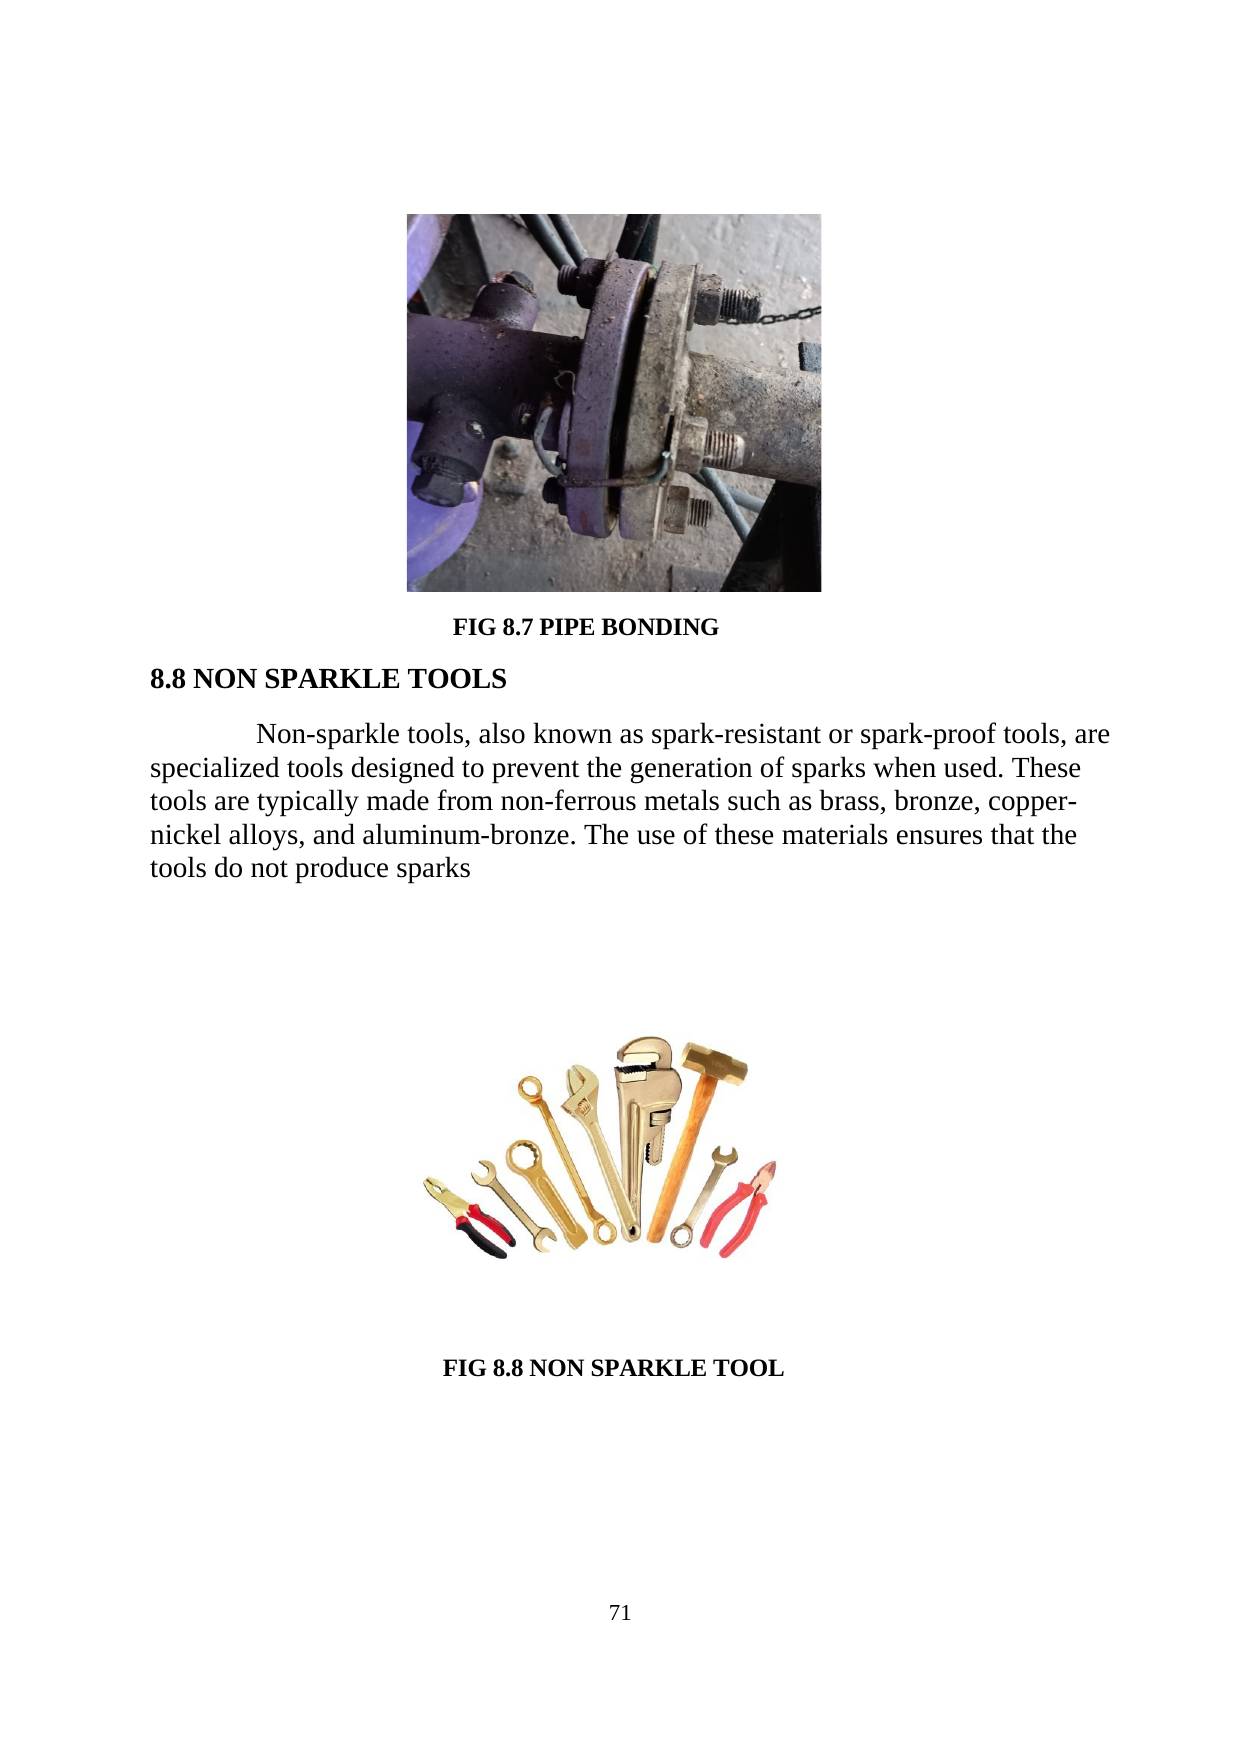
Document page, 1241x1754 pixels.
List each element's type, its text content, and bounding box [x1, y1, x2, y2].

subtitle FIG 8.7 PIPE BONDING [150, 612, 1128, 641]
subtitle FIG 8.8 NON SPARKLE TOOL [412, 1353, 1128, 1382]
subtitle Non-sparkle tools, also known as spark-resistant or spark-proof tools, are specialized tools designed to prevent the generation of sparks when used. These tools are typically made from non-ferrous metals such as brass, bronze, copper-nickel alloys, and aluminum-bronze. The use of these materials ensures that the tools do not produce sparks [150, 716, 1128, 884]
picture [406, 214, 822, 592]
subtitle 8.8 NON SPARKLE TOOLS [150, 662, 1128, 695]
picture [412, 959, 786, 1333]
